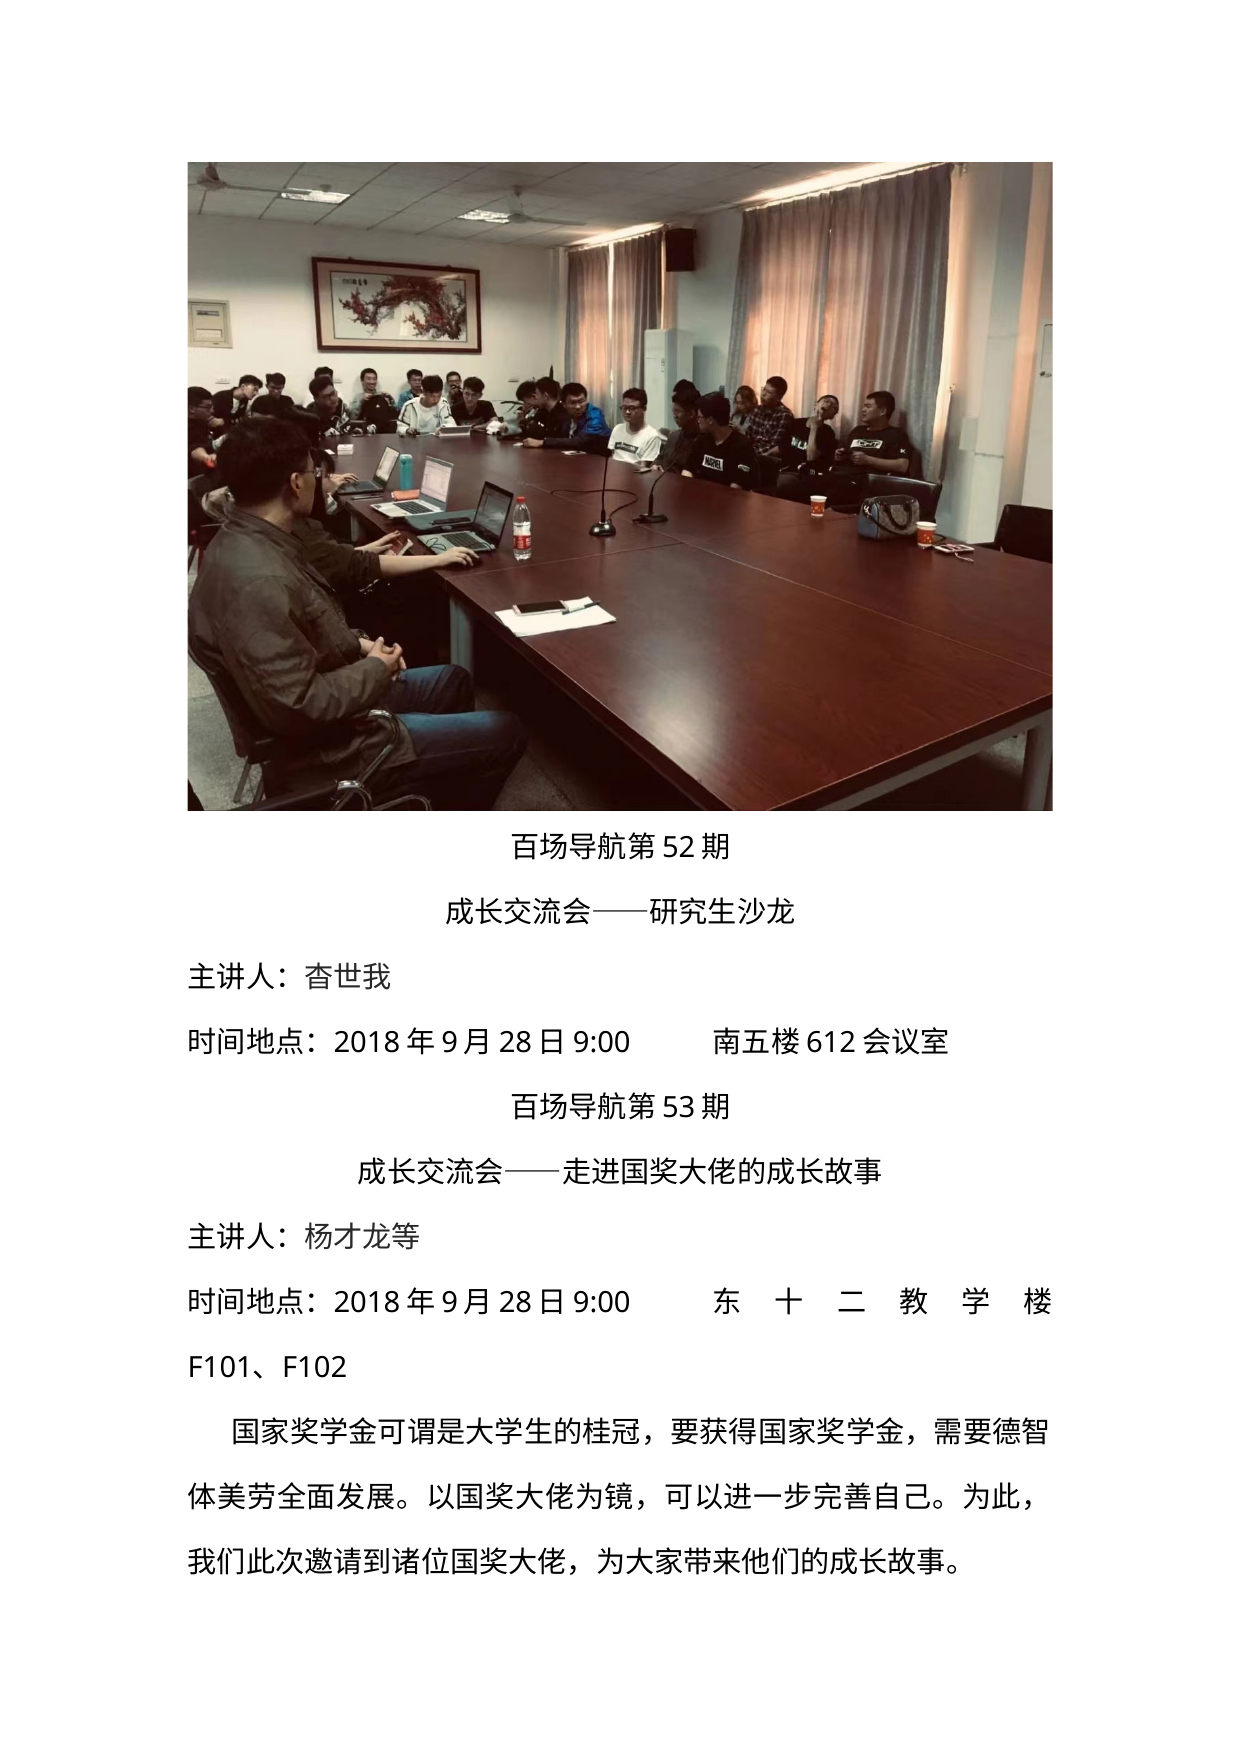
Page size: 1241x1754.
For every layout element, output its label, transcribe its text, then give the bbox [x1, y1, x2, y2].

text 时间地点：2018年9月28日9:00 东十二教学楼F101、F102 [187, 1267, 1053, 1397]
text 成长交流会——走进国奖大佬的成长故事 [187, 1137, 1053, 1202]
text 主讲人：杳世我 [187, 942, 1053, 1007]
text 主讲人：杨才龙等 [187, 1202, 1053, 1267]
text 时间地点：2018年9月28日9:00 南五楼612会议室 [187, 1007, 1053, 1072]
text 成长交流会——研究生沙龙 [187, 877, 1053, 942]
picture [187, 162, 1053, 811]
text 国家奖学金可谓是大学生的桂冠，要获得国家奖学金，需要德智体美劳全面发展。以国奖大佬为镜，可以进一步完善自己。为此，我们此次邀请到诸位国奖大佬，为大家带来他们的成长故事。 [187, 1397, 1053, 1592]
text 百场导航第52期 [187, 812, 1053, 877]
text 百场导航第53期 [187, 1072, 1053, 1137]
